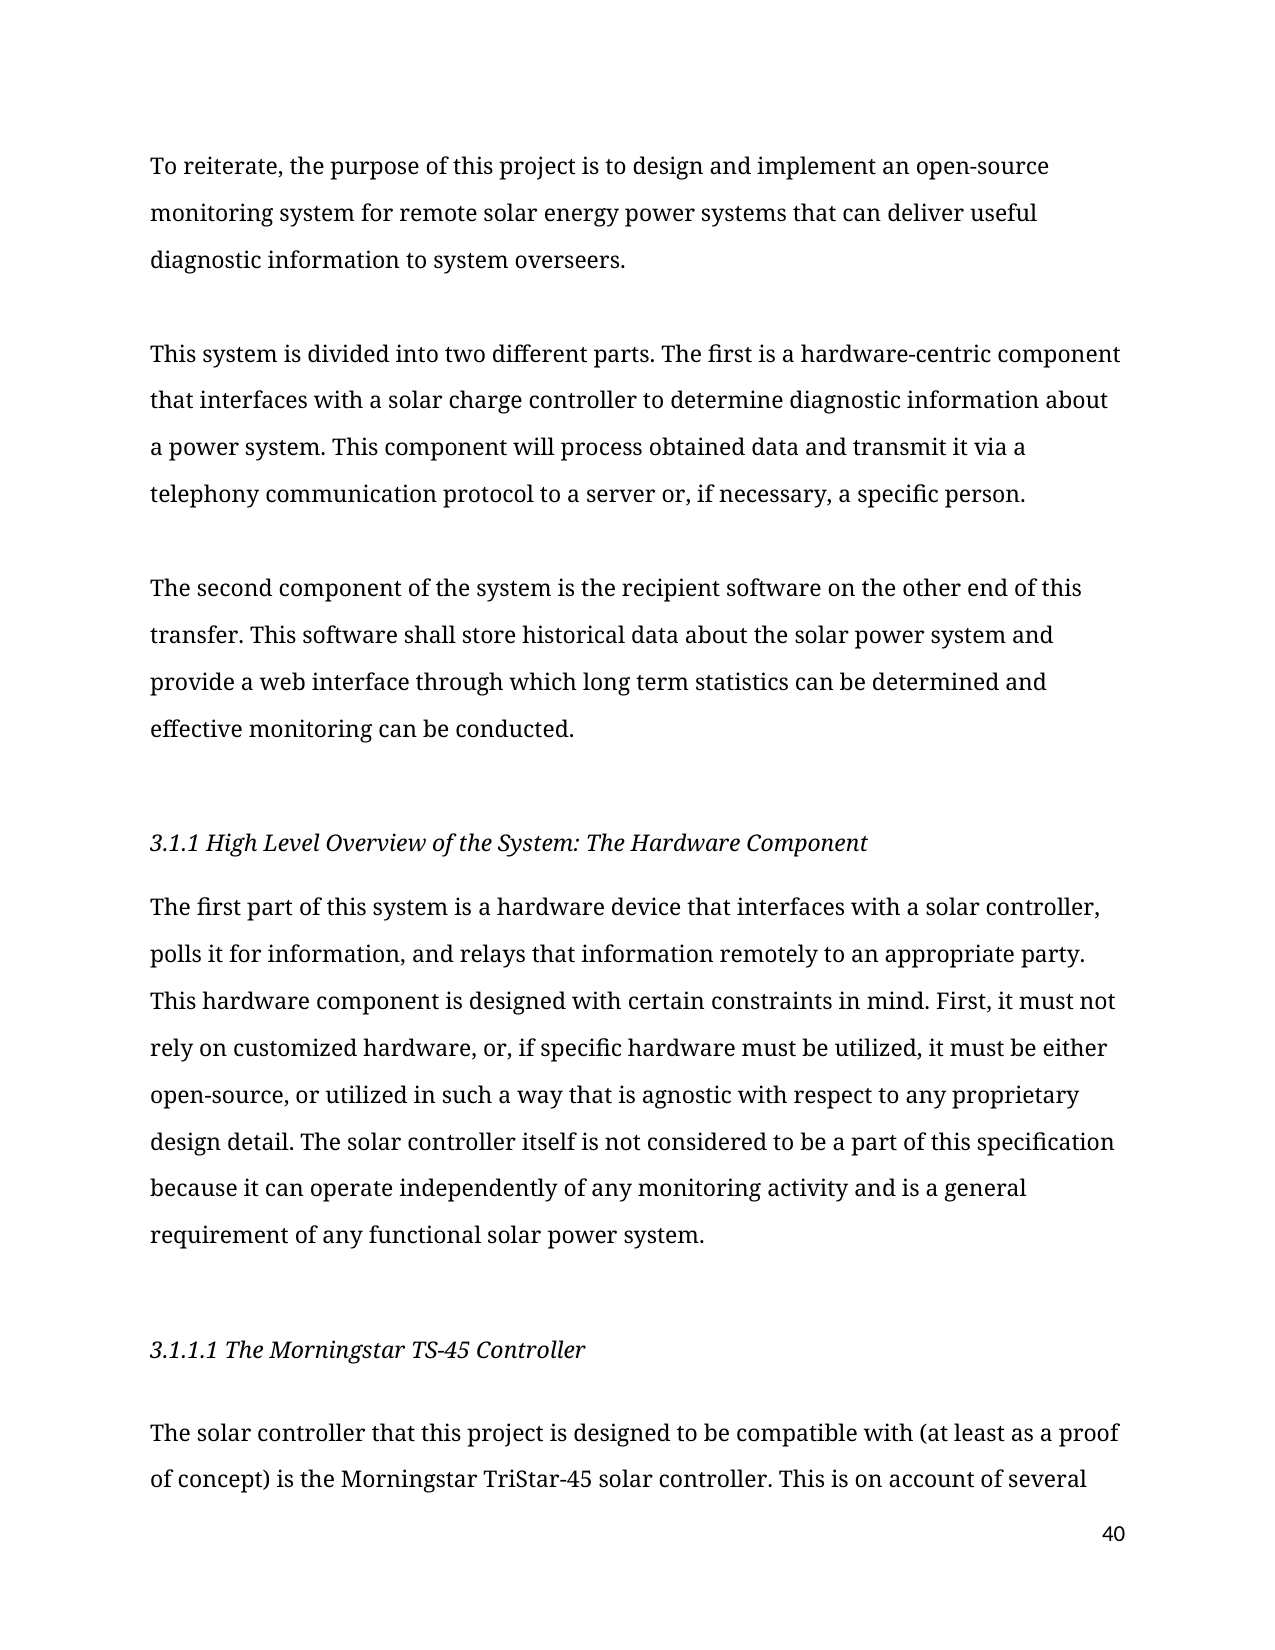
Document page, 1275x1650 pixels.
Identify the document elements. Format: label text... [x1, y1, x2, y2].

text To reiterate, the purpose of this project is to design and implement an open-source monitoring system for remote solar energy power systems that can deliver useful diagnostic information to system overseers. [150, 150, 1125, 275]
text The first part of this system is a hardware device that interfaces with a solar controller, polls it for information, and relays that information remotely to an appropriate party. This hardware component is designed with certain constraints in mind. First, it must not rely on customized hardware, or, if specific hardware must be utilized, it must be either open-source, or utilized in such a way that is agnostic with respect to any proprietary design detail. The solar controller itself is not considered to be a part of this specification because it can operate independently of any monitoring activity and is a general requirement of any functional solar power system. [150, 891, 1125, 1250]
subtitle 3.1.1.1 The Morningstar TS-45 Controller [150, 1334, 1125, 1365]
subtitle 3.1.1 High Level Overview of the System: The Hardware Component [150, 827, 1125, 858]
text This system is divided into two different parts. The first is a hardware-centric component that interfaces with a solar charge controller to determine diagnostic information about a power system. This component will process obtained data and transmit it via a telephony communication protocol to a server or, if necessary, a specific person. [150, 337, 1125, 509]
text The second component of the system is the recipient software on the other end of this transfer. This software shall store historical data about the solar power system and provide a web interface through which long term statistics can be determined and effective monitoring can be conducted. [150, 572, 1125, 744]
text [150, 1417, 1125, 1495]
